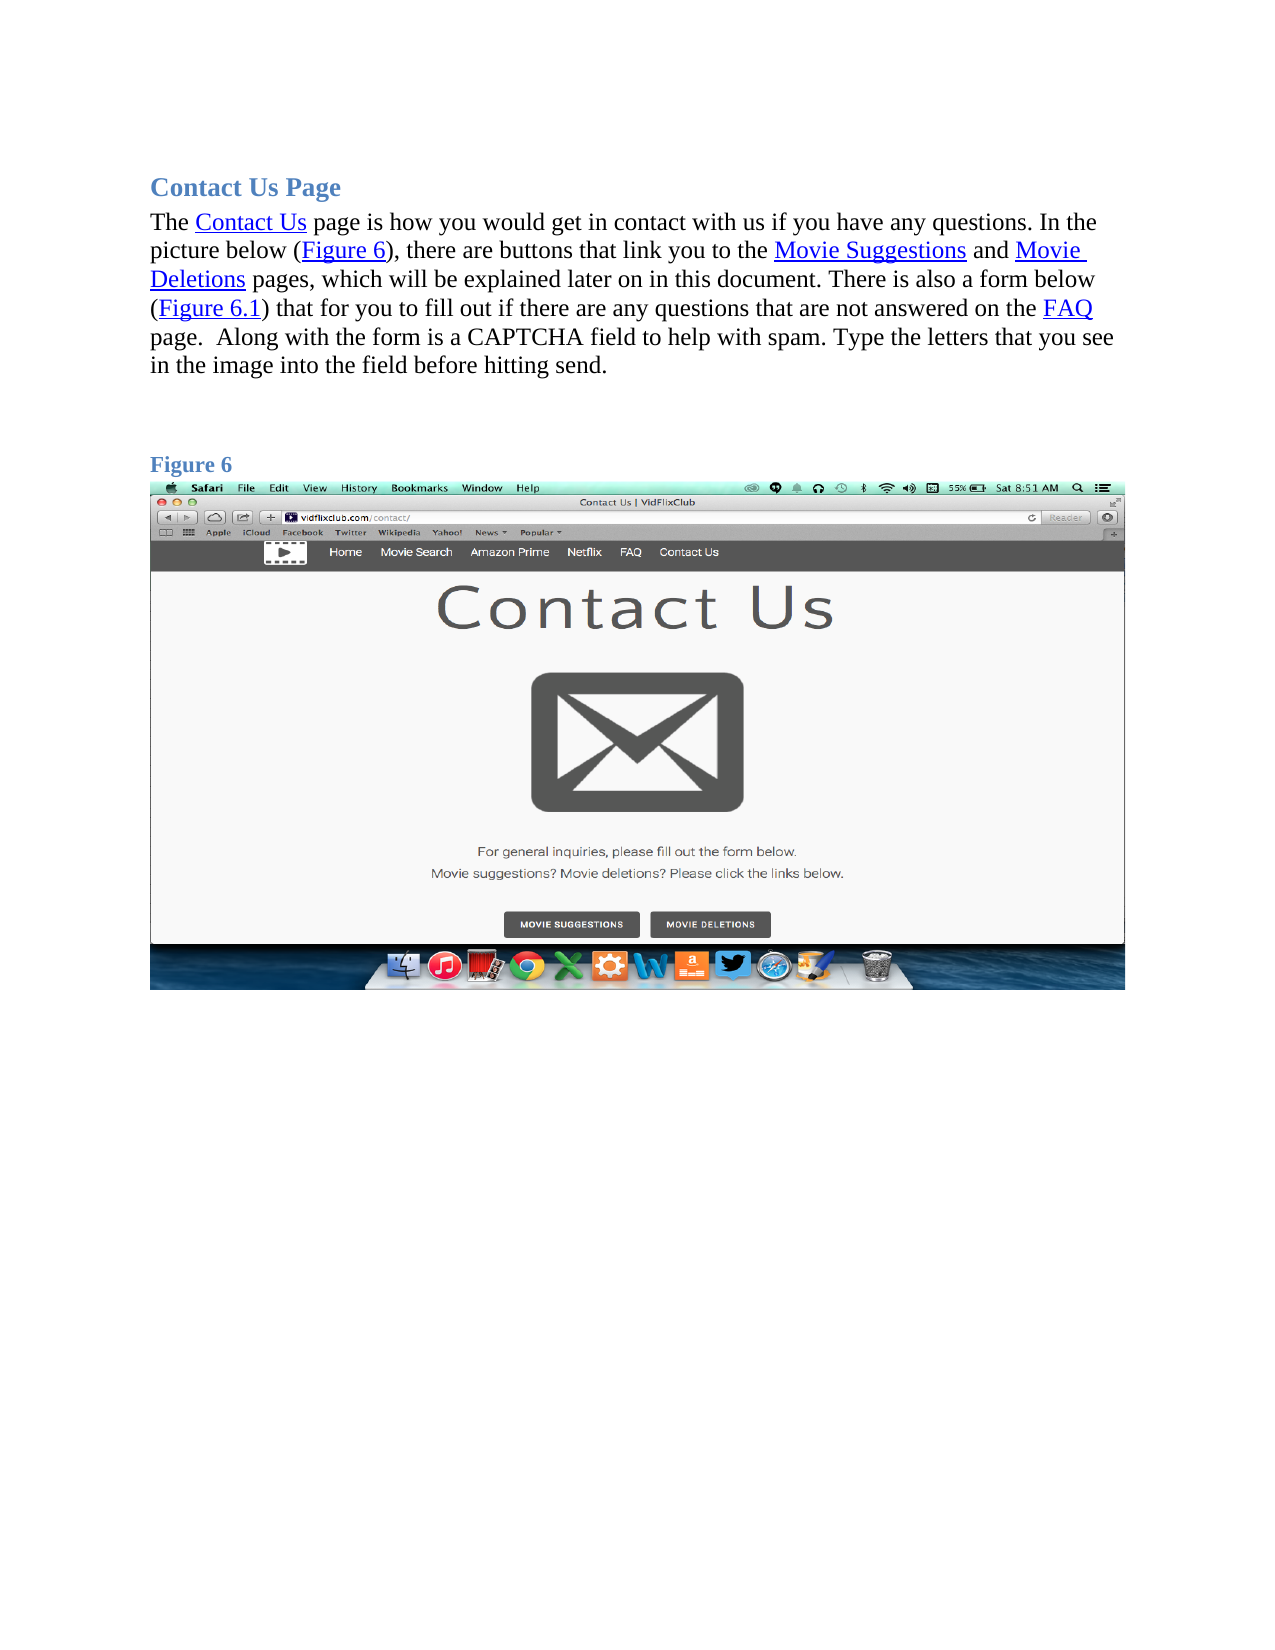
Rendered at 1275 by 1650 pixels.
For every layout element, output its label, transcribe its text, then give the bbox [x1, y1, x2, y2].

text The Contact Us page is how you would get in contact with us if you have any questions. In the picture below (Figure 6), there are buttons that link you to the Movie Suggestions and Movie Deletions pages, which will be explained later on in this document. There is also a form below (Figure 6.1) that for you to fill out if there are any questions that are not answered on the FAQ page. Along with the form is a CAPTCHA field to help with spam. Type the letters that you see in the image into the field before hitting send. [150, 207, 1125, 379]
subtitle Contact Us Page [150, 171, 1125, 202]
subtitle Figure 6 [150, 451, 1125, 477]
picture [150, 481, 1125, 990]
